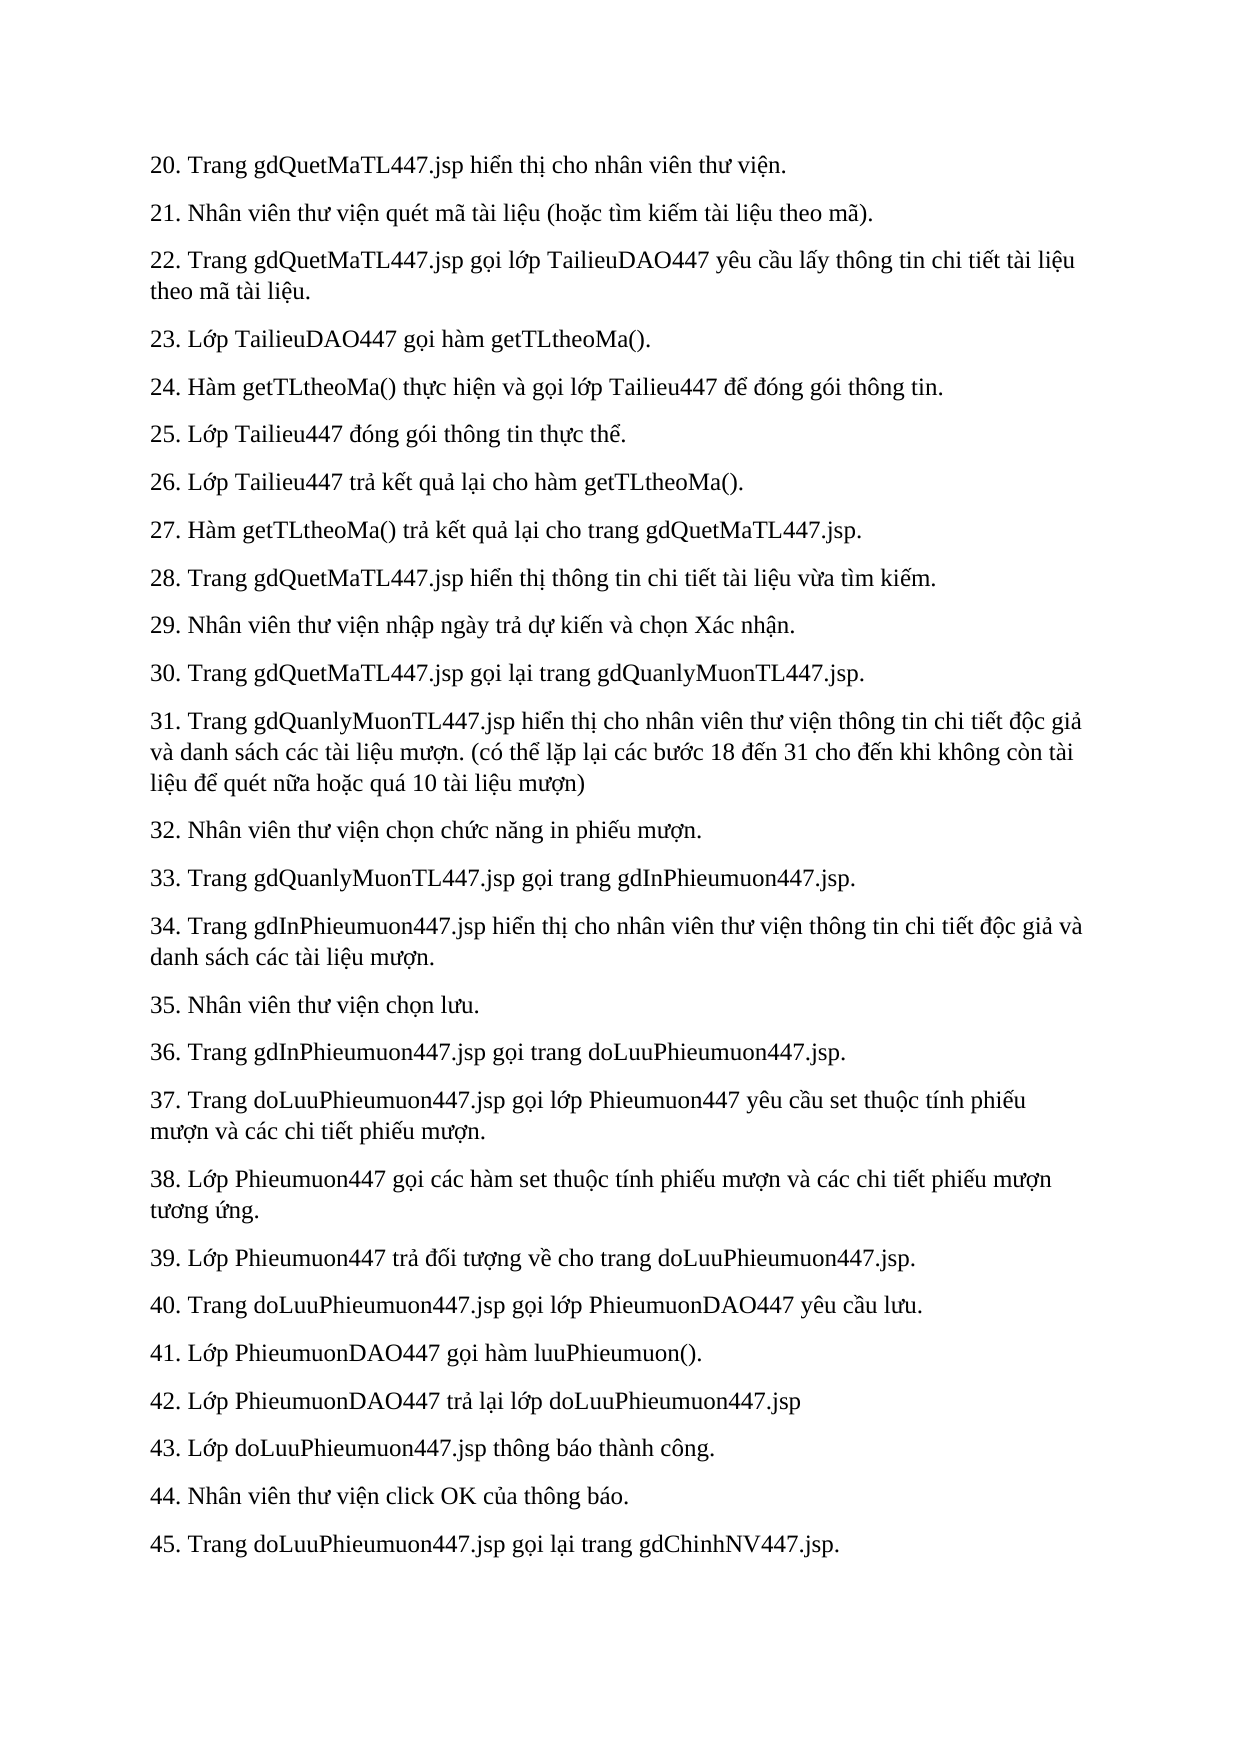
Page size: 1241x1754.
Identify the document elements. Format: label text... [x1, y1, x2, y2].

text 25. Lớp Tailieu447 đóng gói thông tin thực thể. [150, 419, 1090, 448]
text 30. Trang gdQuetMaTL447.jsp gọi lại trang gdQuanlyMuonTL447.jsp. [150, 658, 1090, 687]
text 40. Trang doLuuPhieumuon447.jsp gọi lớp PhieumuonDAO447 yêu cầu lưu. [150, 1290, 1090, 1319]
text 22. Trang gdQuetMaTL447.jsp gọi lớp TailieuDAO447 yêu cầu lấy thông tin chi tiết tài liệu theo mã tài liệu. [150, 245, 1090, 305]
text 31. Trang gdQuanlyMuonTL447.jsp hiển thị cho nhân viên thư viện thông tin chi tiết độc giả và danh sách các tài liệu mượn. (có thể lặp lại các bước 18 đến 31 cho đến khi không còn tài liệu để quét nữa hoặc quá 10 tài liệu mượn) [150, 706, 1090, 797]
text 24. Hàm getTLtheoMa() thực hiện và gọi lớp Tailieu447 để đóng gói thông tin. [150, 372, 1090, 401]
text 34. Trang gdInPhieumuon447.jsp hiển thị cho nhân viên thư viện thông tin chi tiết độc giả và danh sách các tài liệu mượn. [150, 911, 1090, 971]
text 29. Nhân viên thư viện nhập ngày trả dự kiến và chọn Xác nhận. [150, 610, 1090, 639]
text 38. Lớp Phieumuon447 gọi các hàm set thuộc tính phiếu mượn và các chi tiết phiếu mượn tương ứng. [150, 1164, 1090, 1224]
text 35. Nhân viên thư viện chọn lưu. [150, 990, 1090, 1018]
text 36. Trang gdInPhieumuon447.jsp gọi trang doLuuPhieumuon447.jsp. [150, 1037, 1090, 1066]
text 27. Hàm getTLtheoMa() trả kết quả lại cho trang gdQuetMaTL447.jsp. [150, 515, 1090, 544]
text 45. Trang doLuuPhieumuon447.jsp gọi lại trang gdChinhNV447.jsp. [150, 1529, 1090, 1558]
text 37. Trang doLuuPhieumuon447.jsp gọi lớp Phieumuon447 yêu cầu set thuộc tính phiếu mượn và các chi tiết phiếu mượn. [150, 1085, 1090, 1145]
text 39. Lớp Phieumuon447 trả đối tượng về cho trang doLuuPhieumuon447.jsp. [150, 1243, 1090, 1271]
text 44. Nhân viên thư viện click OK của thông báo. [150, 1481, 1090, 1510]
text 43. Lớp doLuuPhieumuon447.jsp thông báo thành công. [150, 1433, 1090, 1462]
text 28. Trang gdQuetMaTL447.jsp hiển thị thông tin chi tiết tài liệu vừa tìm kiếm. [150, 563, 1090, 591]
text 26. Lớp Tailieu447 trả kết quả lại cho hàm getTLtheoMa(). [150, 467, 1090, 496]
text 21. Nhân viên thư viện quét mã tài liệu (hoặc tìm kiếm tài liệu theo mã). [150, 198, 1090, 226]
text 32. Nhân viên thư viện chọn chức năng in phiếu mượn. [150, 816, 1090, 844]
text 42. Lớp PhieumuonDAO447 trả lại lớp doLuuPhieumuon447.jsp [150, 1386, 1090, 1414]
text 41. Lớp PhieumuonDAO447 gọi hàm luuPhieumuon(). [150, 1338, 1090, 1367]
text 20. Trang gdQuetMaTL447.jsp hiển thị cho nhân viên thư viện. [150, 150, 1090, 179]
text 23. Lớp TailieuDAO447 gọi hàm getTLtheoMa(). [150, 324, 1090, 353]
text 33. Trang gdQuanlyMuonTL447.jsp gọi trang gdInPhieumuon447.jsp. [150, 863, 1090, 892]
